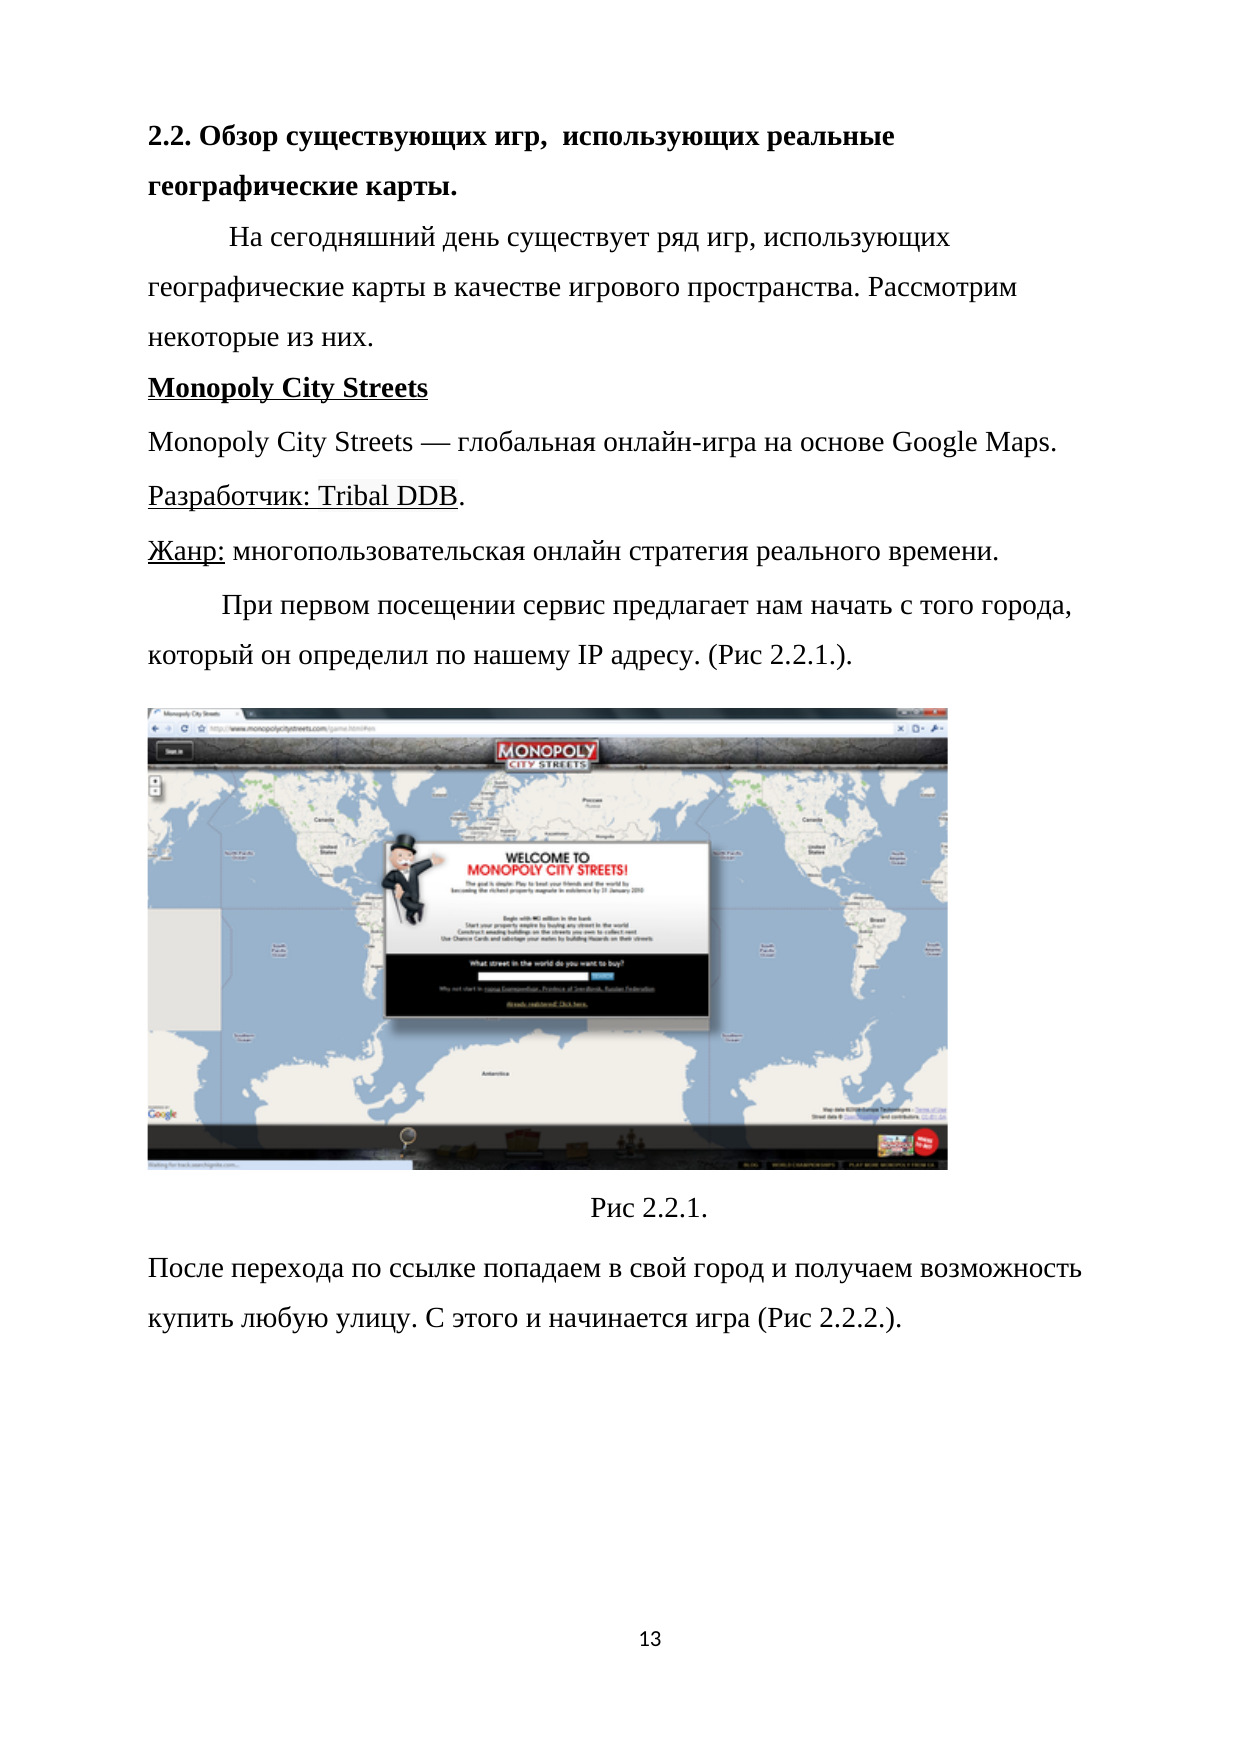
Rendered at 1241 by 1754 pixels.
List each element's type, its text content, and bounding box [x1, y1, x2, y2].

text Разработчик: Tribal DDB. [148, 478, 1152, 512]
text Рис 2.2.1. [516, 1190, 1152, 1224]
text Жанр: многопользовательская онлайн стратегия реального времени. [148, 533, 1152, 566]
text Monopoly City Streets [148, 370, 1152, 403]
text Monopoly City Streets — глобальная онлайн-игра на основе Google Maps. [148, 424, 1152, 458]
text При первом посещении сервис предлагает нам начать с того города, который он определил по нашему IP адресу. (Рис 2.2.1.). [148, 587, 1152, 671]
text После перехода по ссылке попадаем в свой город и получаем возможность купить любую улицу. С этого и начинается игра (Рис 2.2.2.). [148, 1250, 1152, 1334]
picture [147, 708, 948, 1170]
text На сегодняшний день существует ряд игр, использующих географические карты в качестве игрового пространства. Рассмотрим некоторые из них. [148, 219, 1152, 353]
text 2.2. Обзор существующих игр, использующих реальные географические карты. [148, 118, 1152, 202]
